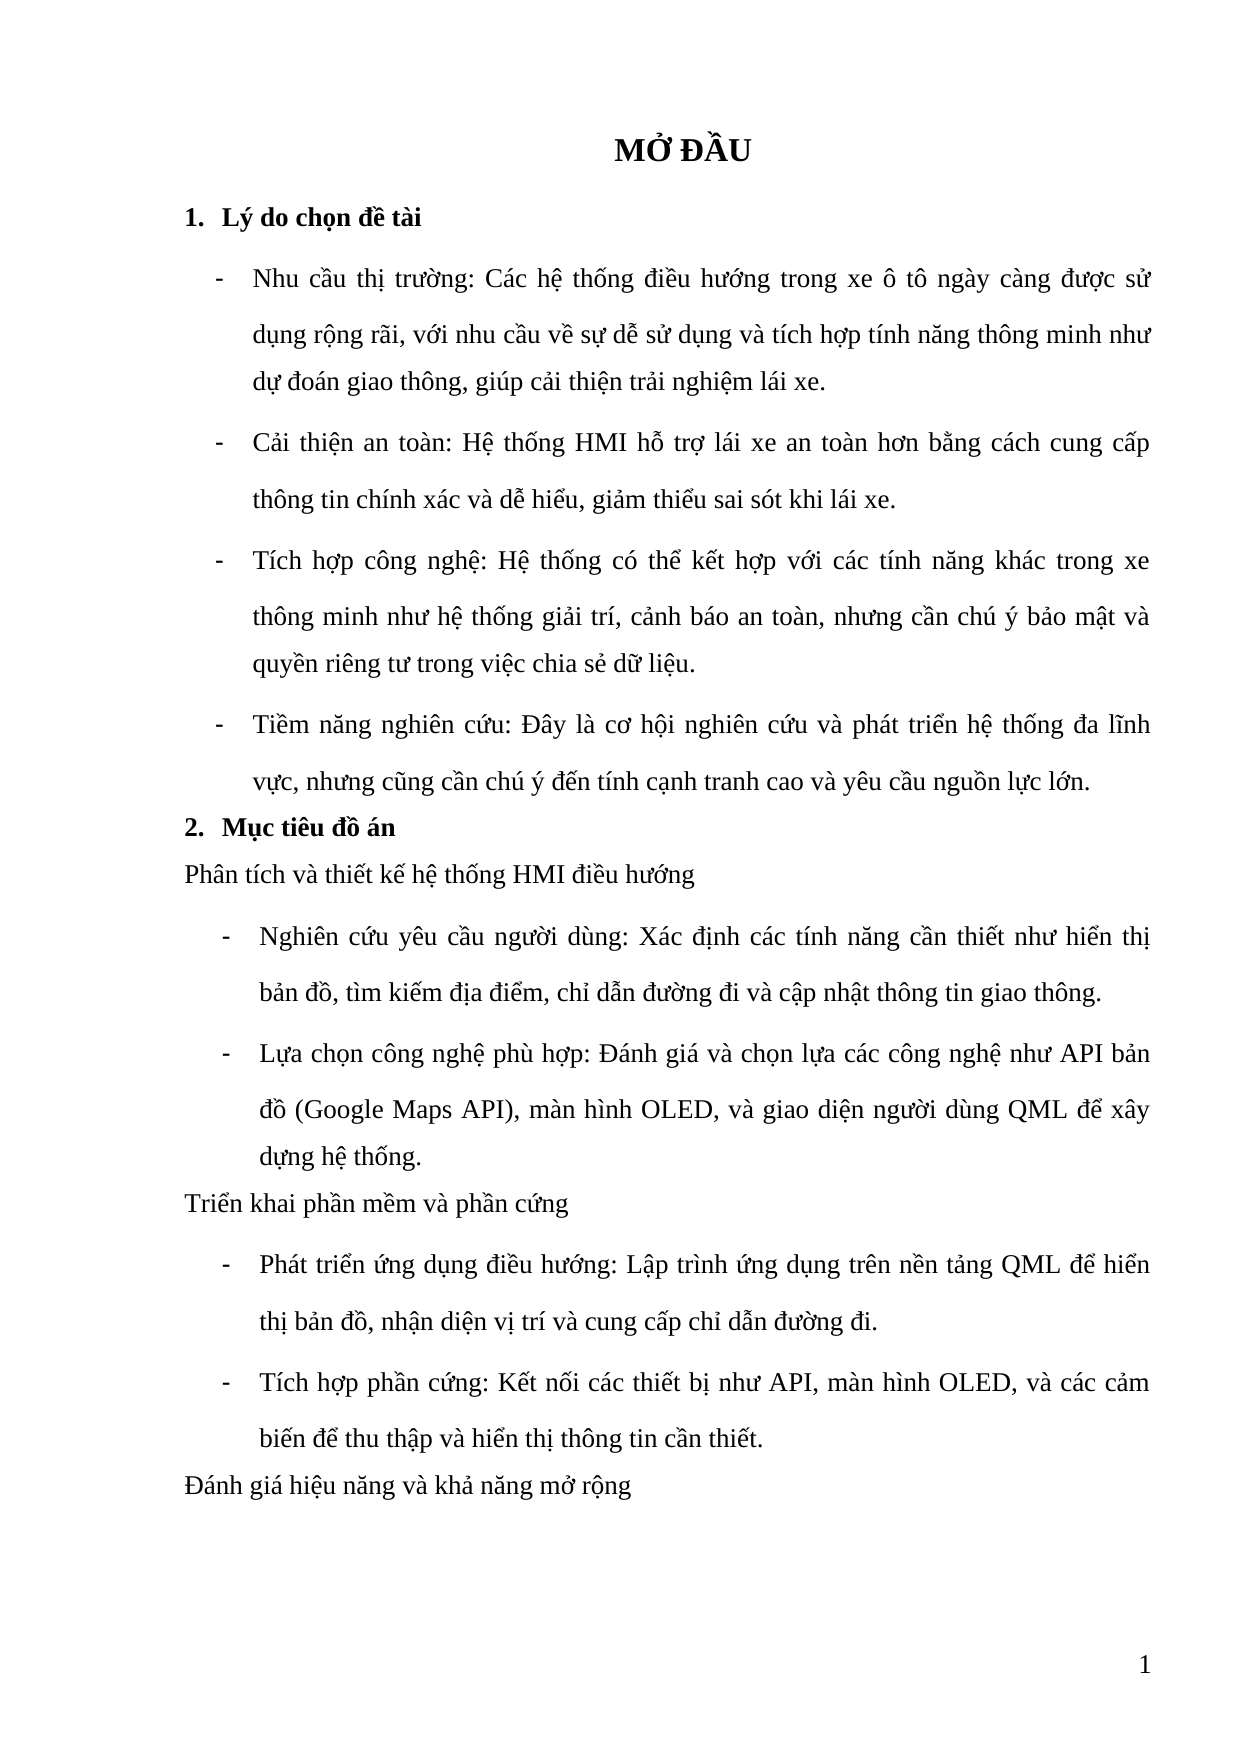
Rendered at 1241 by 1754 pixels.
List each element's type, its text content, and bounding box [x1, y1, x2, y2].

list Phát triển ứng dụng điều hướng: Lập trình ứng dụng trên nền tảng QML để hiển thị bản đồ, nhận diện vị trí và cung cấp chỉ dẫn đường đi. [222, 1233, 1152, 1336]
list Cải thiện an toàn: Hệ thống HMI hỗ trợ lái xe an toàn hơn bằng cách cung cấp thông tin chính xác và dễ hiểu, giảm thiểu sai sót khi lái xe. [215, 412, 1152, 514]
list Lựa chọn công nghệ phù hợp: Đánh giá và chọn lựa các công nghệ như API bản đồ (Google Maps API), màn hình OLED, và giao diện người dùng QML để xây dựng hệ thống. [222, 1022, 1152, 1171]
text Triển khai phần mềm và phần cứng [184, 1187, 1152, 1218]
text Phân tích và thiết kế hệ thống HMI điều hướng [184, 858, 1152, 889]
list Tiềm năng nghiên cứu: Đây là cơ hội nghiên cứu và phát triển hệ thống đa lĩnh vực, nhưng cũng cần chú ý đến tính cạnh tranh cao và yêu cầu nguồn lực lớn. [215, 694, 1152, 796]
text Đánh giá hiệu năng và khả năng mở rộng [184, 1469, 1152, 1500]
list Mục tiêu đồ án [184, 811, 1152, 843]
list Tích hợp phần cứng: Kết nối các thiết bị như API, màn hình OLED, và các cảm biến để thu thập và hiển thị thông tin cần thiết. [222, 1351, 1152, 1453]
subtitle MỞ ĐẦU [215, 131, 1152, 169]
list Nhu cầu thị trường: Các hệ thống điều hướng trong xe ô tô ngày càng được sử dụng rộng rãi, với nhu cầu về sự dễ sử dụng và tích hợp tính năng thông minh như dự đoán giao thông, giúp cải thiện trải nghiệm lái xe. [215, 247, 1152, 396]
list Tích hợp công nghệ: Hệ thống có thể kết hợp với các tính năng khác trong xe thông minh như hệ thống giải trí, cảnh báo an toàn, nhưng cần chú ý bảo mật và quyền riêng tư trong việc chia sẻ dữ liệu. [215, 529, 1152, 678]
list Lý do chọn đề tài [184, 201, 1152, 232]
list Nghiên cứu yêu cầu người dùng: Xác định các tính năng cần thiết như hiển thị bản đồ, tìm kiếm địa điểm, chỉ dẫn đường đi và cập nhật thông tin giao thông. [222, 905, 1152, 1007]
